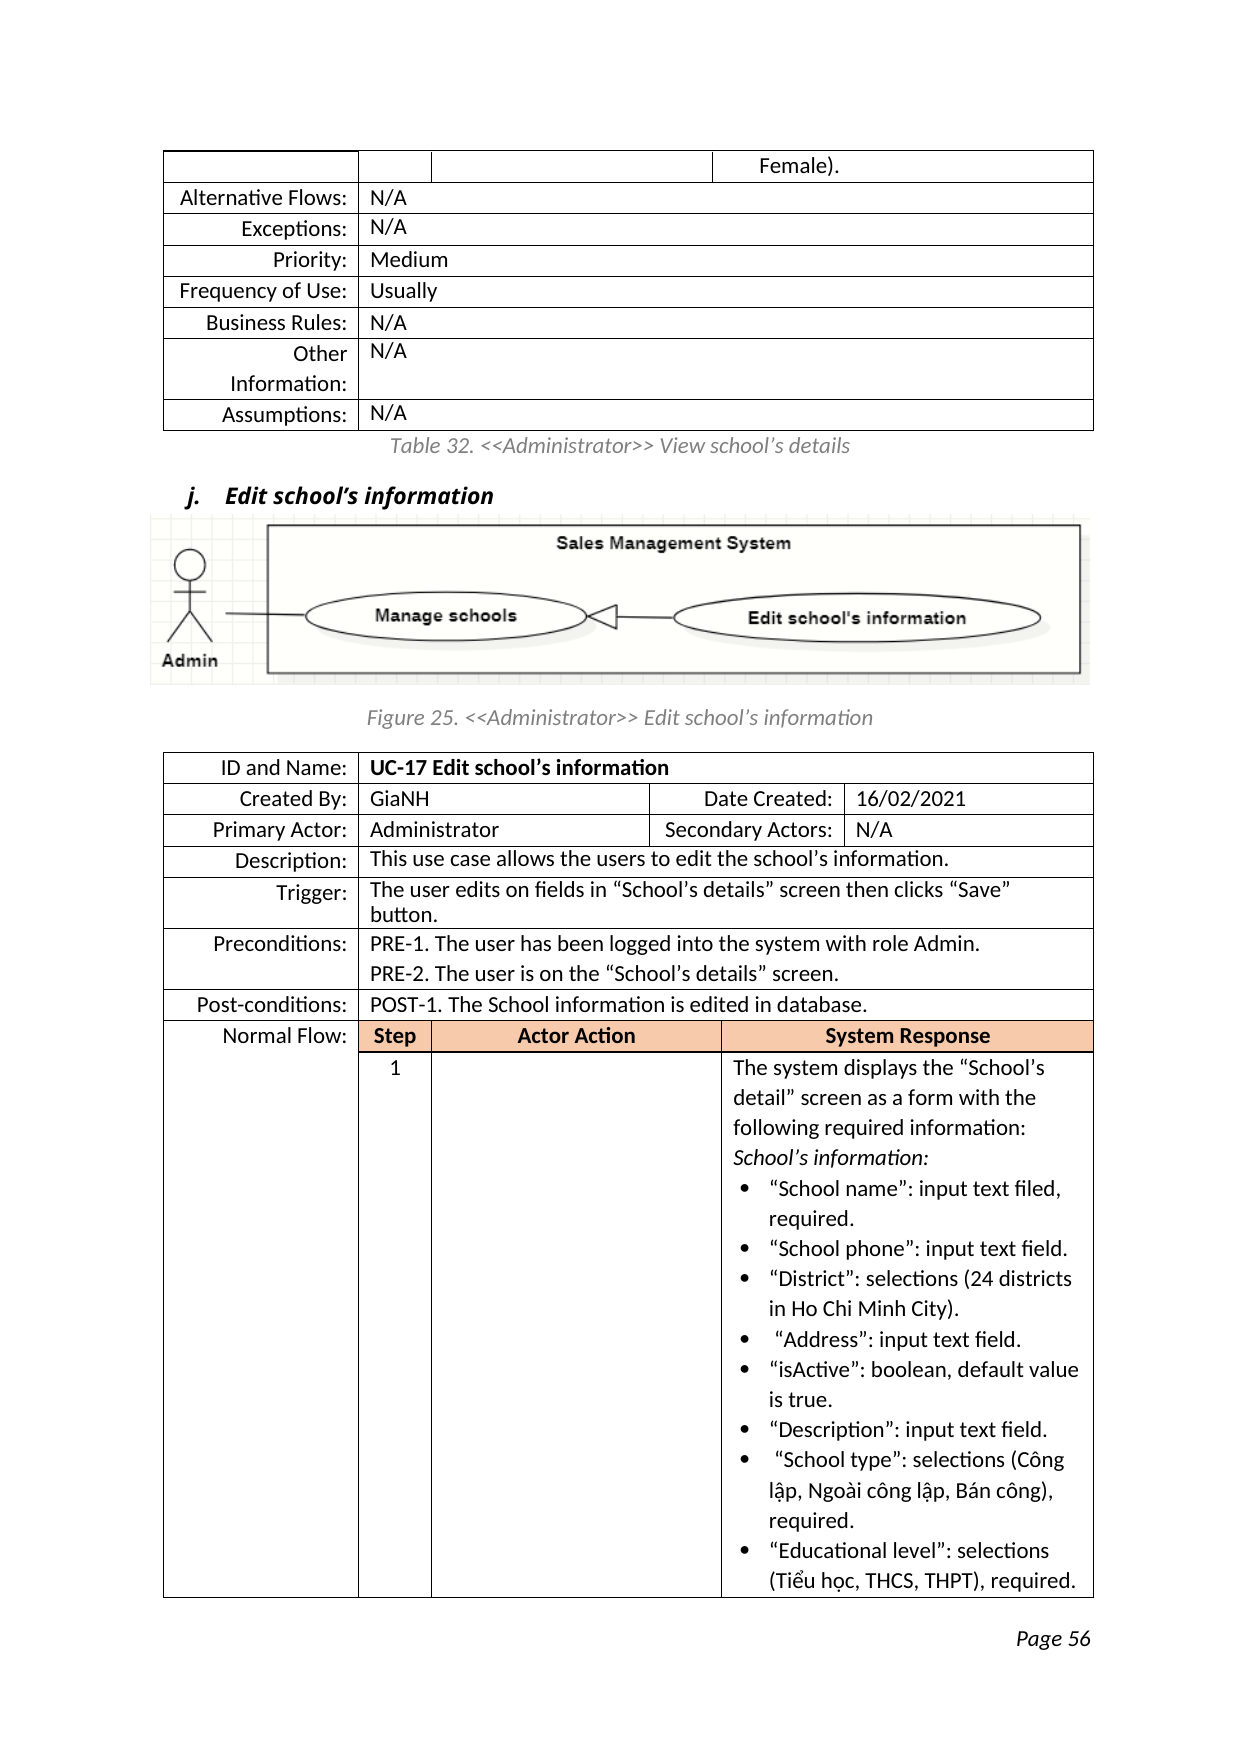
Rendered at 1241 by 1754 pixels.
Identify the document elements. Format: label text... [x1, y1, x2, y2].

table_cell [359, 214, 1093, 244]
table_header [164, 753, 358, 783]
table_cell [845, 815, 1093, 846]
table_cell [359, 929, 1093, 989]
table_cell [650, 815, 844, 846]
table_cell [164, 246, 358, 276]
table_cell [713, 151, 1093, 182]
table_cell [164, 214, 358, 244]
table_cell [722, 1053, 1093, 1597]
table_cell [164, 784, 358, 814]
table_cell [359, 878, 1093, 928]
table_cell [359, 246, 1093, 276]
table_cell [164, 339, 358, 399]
picture [150, 514, 1091, 685]
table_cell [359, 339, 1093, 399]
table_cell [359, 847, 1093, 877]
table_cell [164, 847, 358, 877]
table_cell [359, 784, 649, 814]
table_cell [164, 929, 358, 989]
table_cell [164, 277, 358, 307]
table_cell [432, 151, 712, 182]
subtitle Edit school’s information [187, 480, 1093, 512]
text Table 32. <<Administrator>> View school’s details [150, 431, 1093, 459]
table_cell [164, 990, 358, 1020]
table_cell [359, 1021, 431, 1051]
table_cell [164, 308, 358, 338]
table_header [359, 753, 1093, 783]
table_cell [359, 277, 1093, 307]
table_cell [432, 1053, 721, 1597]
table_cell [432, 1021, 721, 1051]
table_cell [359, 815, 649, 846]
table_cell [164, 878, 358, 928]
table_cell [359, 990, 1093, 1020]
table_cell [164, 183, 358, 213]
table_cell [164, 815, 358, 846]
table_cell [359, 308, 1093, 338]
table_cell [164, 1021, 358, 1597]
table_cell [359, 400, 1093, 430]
text Figure 25. <<Administrator>> Edit school’s information [150, 703, 1093, 731]
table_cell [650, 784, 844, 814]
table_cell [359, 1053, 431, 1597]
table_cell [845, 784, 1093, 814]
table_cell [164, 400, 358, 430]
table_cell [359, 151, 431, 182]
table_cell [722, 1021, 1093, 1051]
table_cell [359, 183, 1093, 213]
